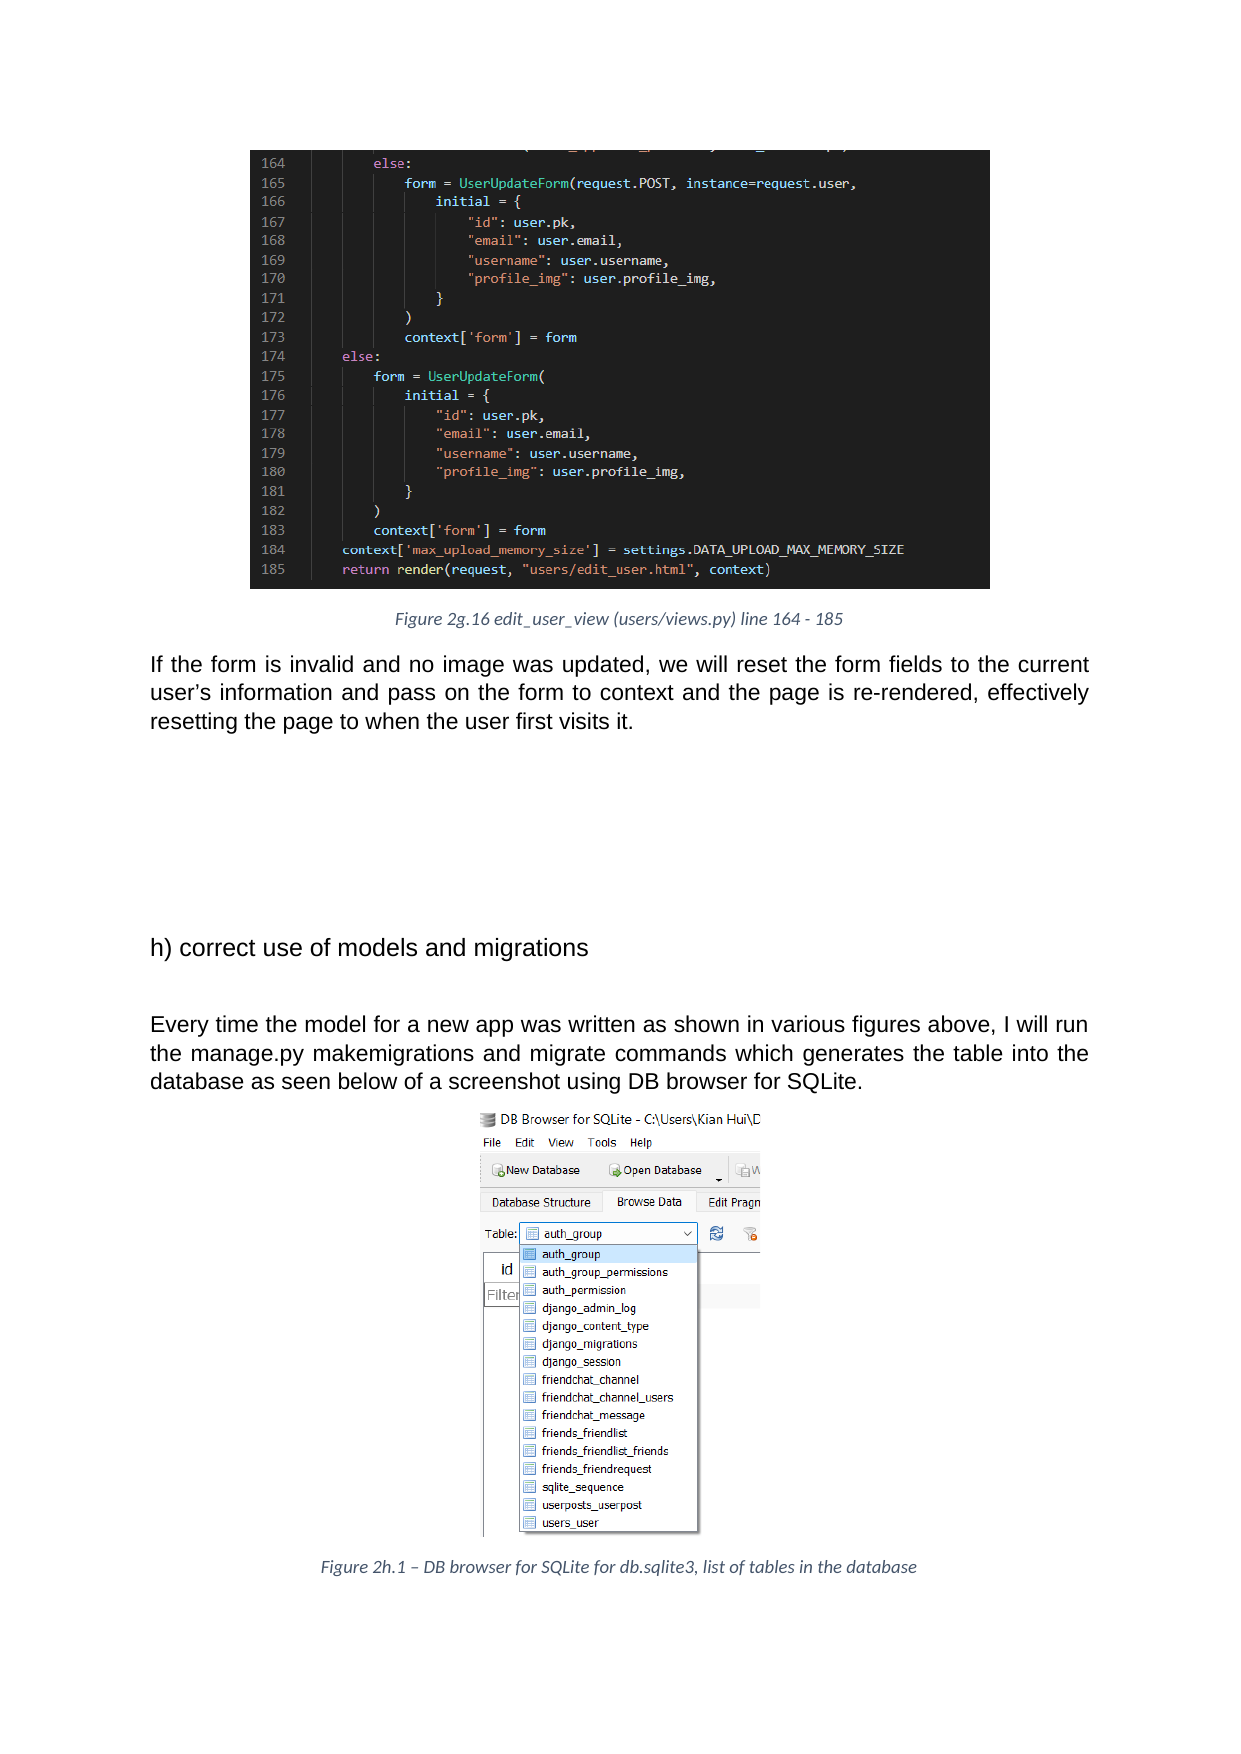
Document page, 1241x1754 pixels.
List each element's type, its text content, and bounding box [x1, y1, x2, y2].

text Figure 2h.1 – DB browser for SQLite for db.sqlite3, list of tables in the database [150, 1555, 1090, 1578]
text Every time the model for a new app was written as shown in various figures above, I will run the manage.py makemigrations and migrate commands which generates the table into the database as seen below of a screenshot using DB browser for SQLite. [150, 1011, 1090, 1094]
text Figure 2g.16 edit_user_view (users/views.py) line 164 - 185 [150, 607, 1090, 630]
text If the form is invalid and no image was updated, we will reset the form fields to the current user’s information and pass on the form to context and the page is re-rendered, effectively resetting the page to when the user first visits it. [150, 651, 1090, 734]
subtitle h) correct use of models and migrations [150, 933, 1090, 962]
picture [480, 1113, 761, 1537]
picture [250, 150, 990, 589]
